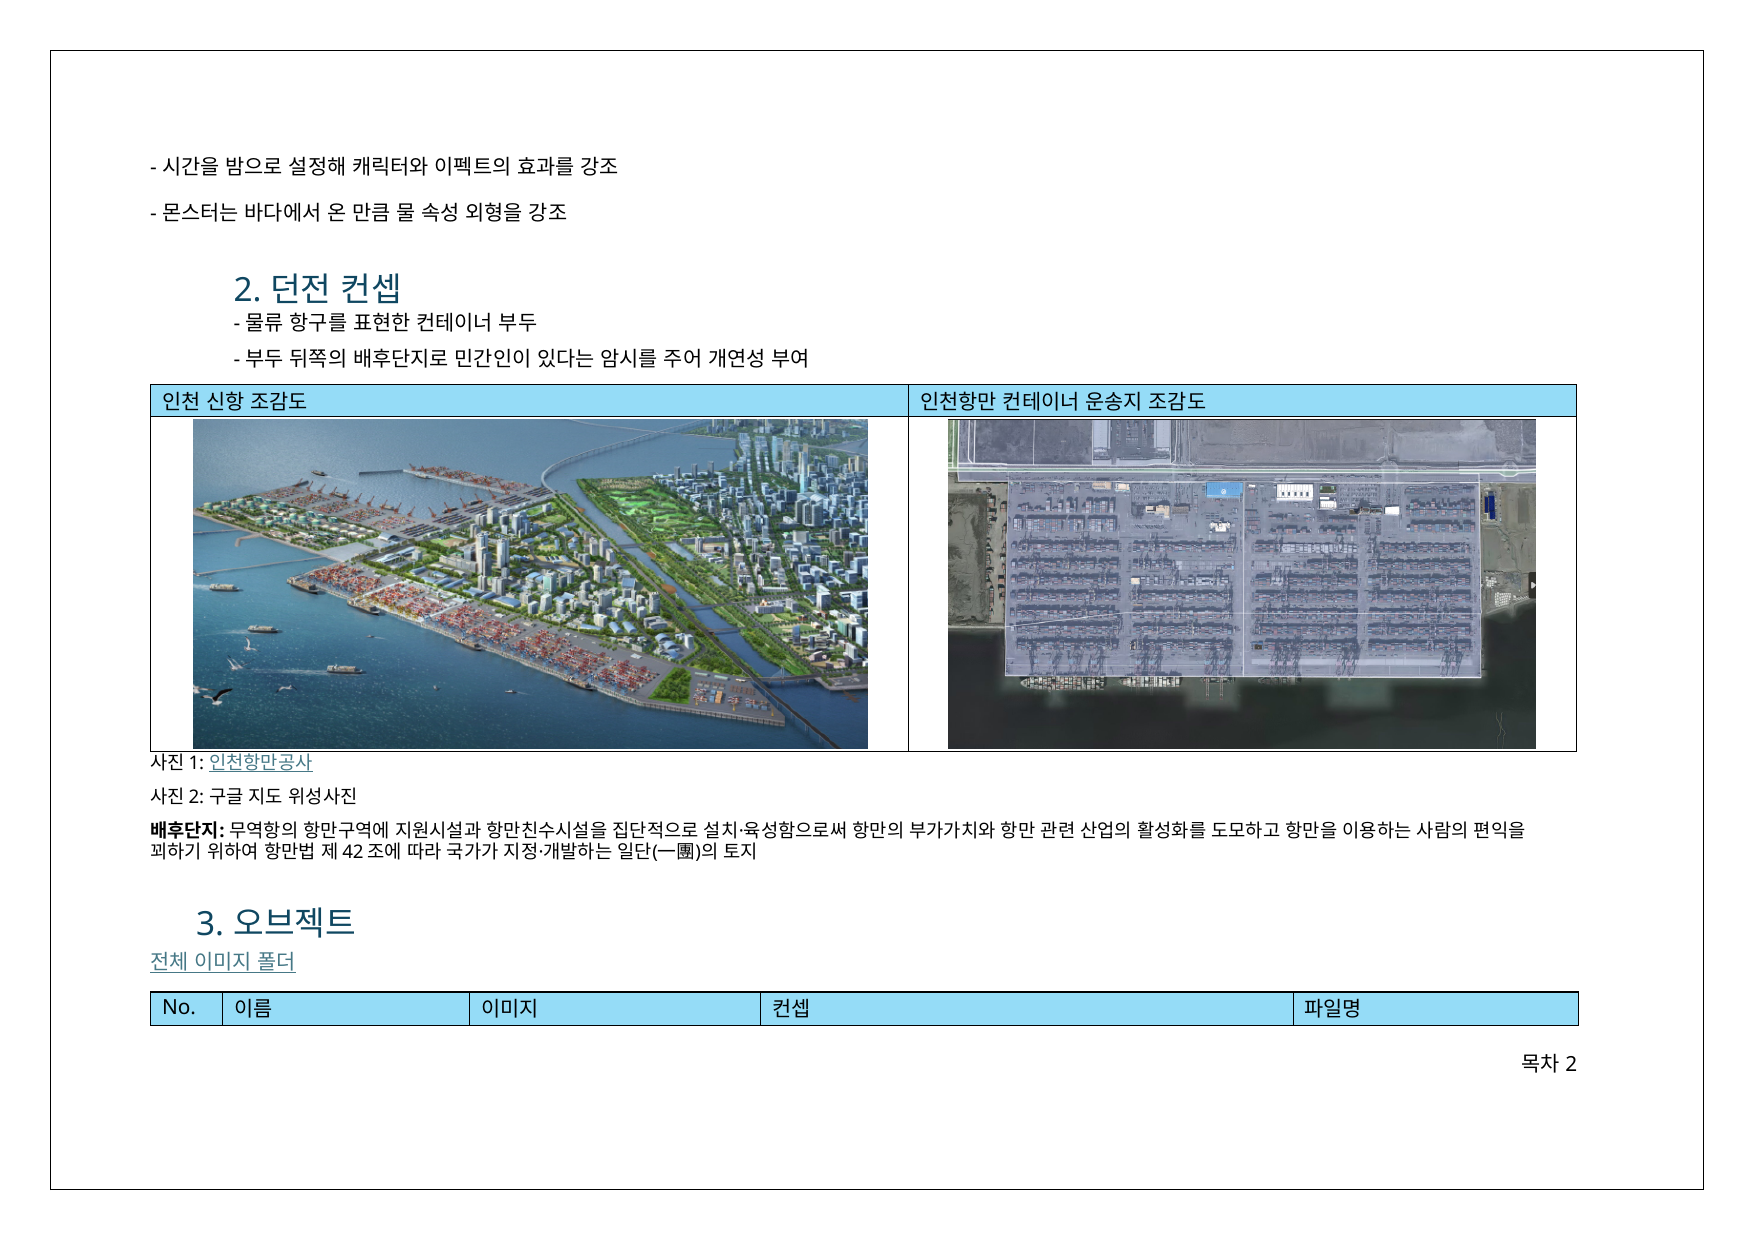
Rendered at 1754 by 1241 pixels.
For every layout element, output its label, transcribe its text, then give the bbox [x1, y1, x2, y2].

table_cell [151, 417, 908, 751]
table_header No. [151, 993, 222, 1025]
table_cell [909, 417, 1576, 751]
table_header 파일명 [1294, 993, 1578, 1025]
text 사진1: 인천항만공사 [150, 752, 1577, 774]
text 전체 이미지 폴더 [150, 946, 1577, 976]
table_header 이미지 [470, 993, 760, 1025]
text - 시간을 밤으로 설정해 캐릭터와 이펙트의 효과를 강조 [150, 150, 1577, 180]
text - 물류 항구를 표현한 컨테이너 부두 [150, 311, 1577, 335]
text - 부두 뒤쪽의 배후단지로 민간인이 있다는 암시를 주어 개연성 부여 [150, 348, 1577, 372]
picture [948, 419, 1536, 749]
picture [193, 419, 868, 749]
text - 몬스터는 바다에서 온 만큼 물 속성 외형을 강조 [150, 196, 1577, 226]
table_header 인천 신항 조감도 [151, 385, 908, 416]
subtitle 오브젝트 [196, 897, 1577, 946]
table_header 컨셉 [761, 993, 1293, 1025]
table_header 이름 [223, 993, 469, 1025]
table_header 인천항만 컨테이너 운송지 조감도 [909, 385, 1576, 416]
subtitle 2. 던전 컨셉 [150, 262, 1577, 311]
text 사진2: 구글 지도 위성사진 [150, 786, 1577, 808]
text 배후단지: 무역항의 항만구역에 지원시설과 항만친수시설을 집단적으로 설치·육성함으로써 항만의 부가가치와 항만 관련 산업의 활성화를 도모하고 항만을 이용하는 사람의 편익을 꾀하기 위하여 항만법 제42조에 따라 국가가 지정·개발하는 일단(一團)의 토지 [150, 820, 1577, 864]
